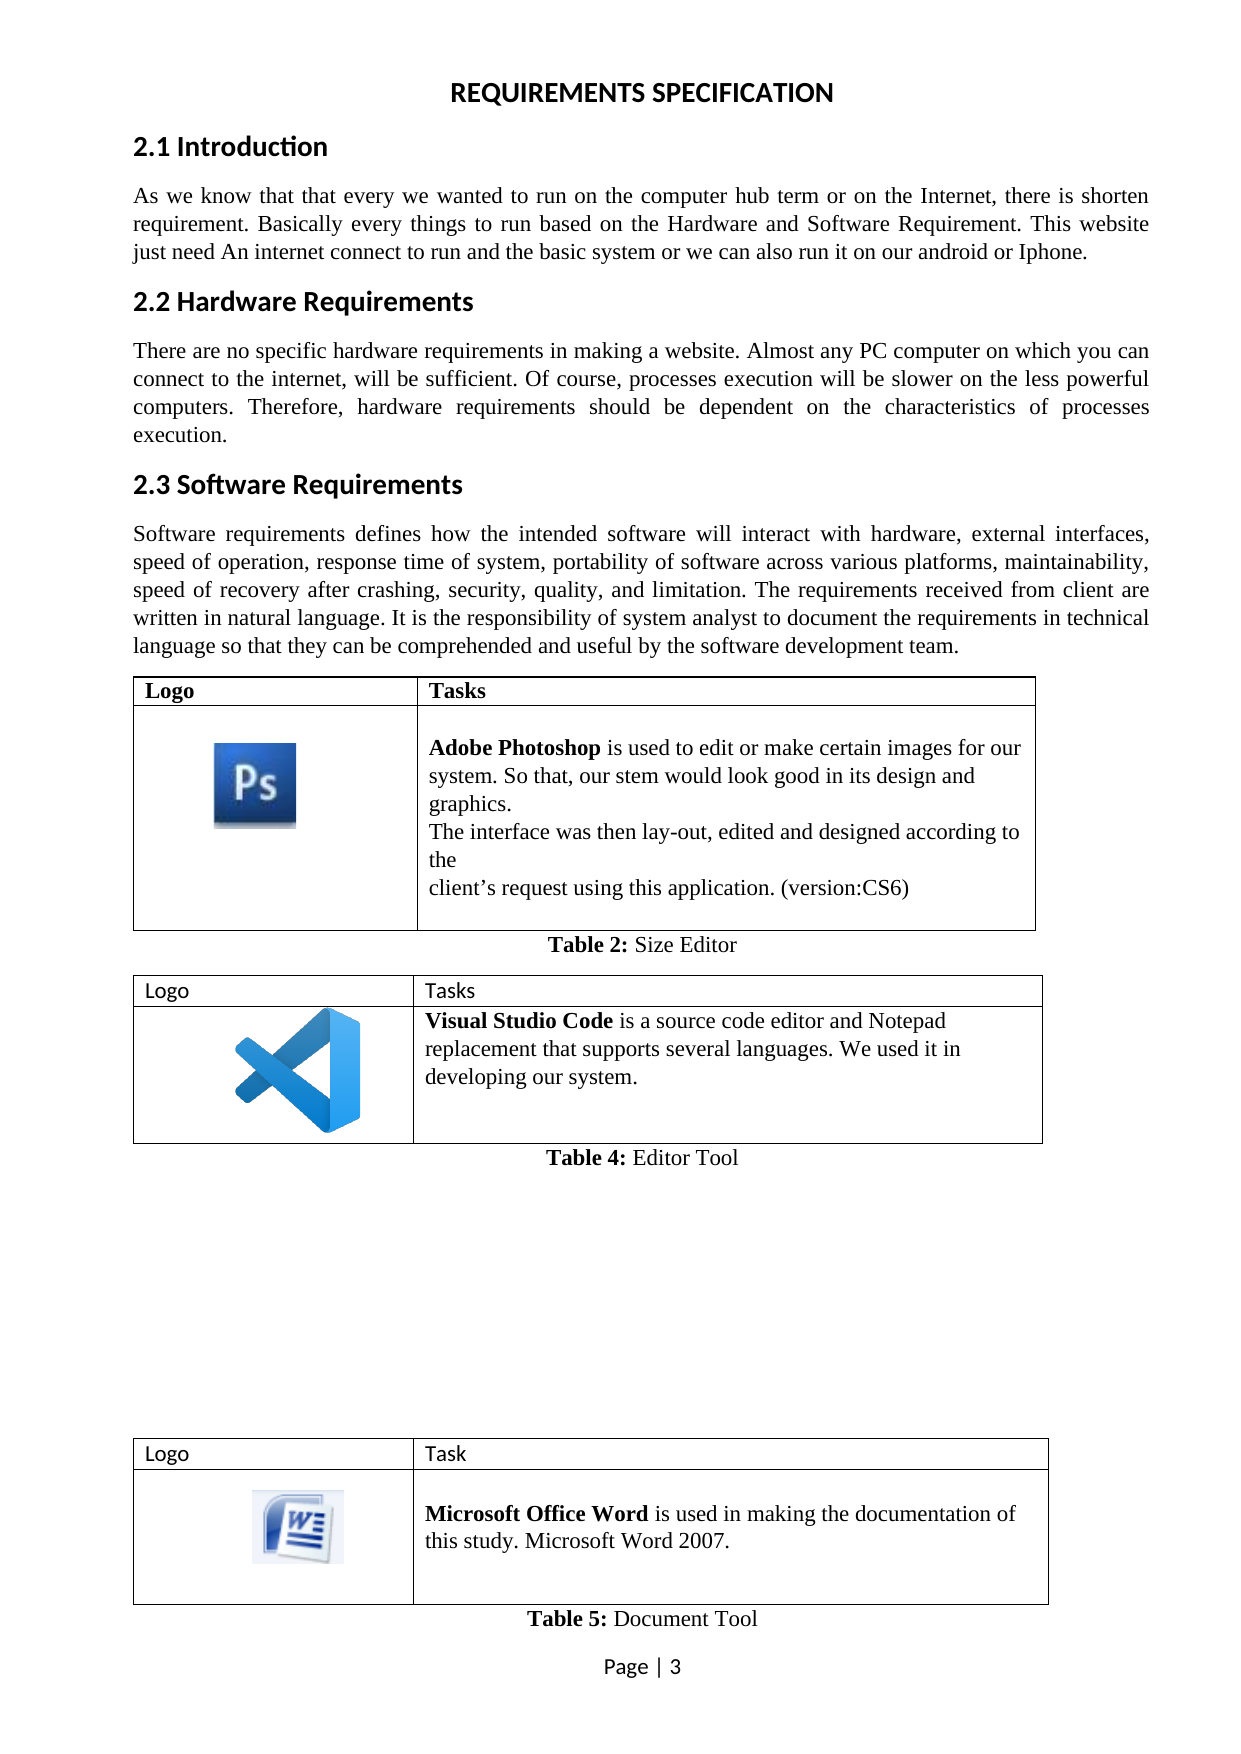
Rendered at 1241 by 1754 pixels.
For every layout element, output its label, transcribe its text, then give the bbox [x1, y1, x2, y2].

table_cell [134, 1007, 413, 1143]
table_cell [134, 1470, 413, 1603]
text Table 5: Document Tool [133, 1604, 1152, 1631]
text REQUIREMENTS SPECIFICATION [133, 74, 1152, 109]
text 2.3 Software Requirements [133, 466, 1152, 501]
table_cell Adobe Photoshop is used to edit or make certain images for our system. So that, our stem would look good in its design and graphics. The interface was then lay-out, edited and designed according to the client’s request using this application. (version:CS6) [418, 706, 1035, 930]
table_header Tasks [418, 678, 1035, 705]
table_cell Microsoft Office Word is used in making the documentation of this study. Microsoft Word 2007. [414, 1470, 1048, 1603]
table_header Task [414, 1439, 1048, 1469]
text 2.1 Introduction [133, 128, 1152, 164]
text As we know that that every we wanted to run on the computer hub term or on the Internet, there is shorten requirement. Basically every things to run based on the Hardware and Software Requirement. This website just need An internet connect to run and the basic system or we can also run it on our android or Iphone. [133, 183, 1152, 265]
text Software requirements defines how the intended software will interact with hardware, external interfaces, speed of operation, response time of system, portability of software across various platforms, maintainability, speed of recovery after crashing, security, quality, and limitation. The requirements received from client are written in natural language. It is the responsibility of system analyst to document the requirements in technical language so that they can be comprehended and useful by the software development team. [133, 520, 1152, 658]
text 2.2 Hardware Requirements [133, 283, 1152, 319]
table_cell [134, 706, 417, 930]
picture [252, 1490, 345, 1564]
table_header Logo [134, 1439, 413, 1469]
text Table 2: Size Editor [133, 931, 1152, 957]
table_header Tasks [414, 976, 1042, 1006]
table_cell Visual Studio Code is a source code editor and Notepad replacement that supports several languages. We used it in developing our system. [414, 1007, 1042, 1143]
picture [235, 1007, 361, 1133]
table_header Logo [134, 678, 417, 705]
text There are no specific hardware requirements in making a website. Almost any PC computer on which you can connect to the internet, will be sufficient. Of course, processes execution will be slower on the less powerful computers. Therefore, hardware requirements should be dependent on the characteristics of processes execution. [133, 337, 1152, 447]
picture [213, 743, 297, 829]
text Table 4: Editor Tool [133, 1144, 1152, 1171]
table_header Logo [134, 976, 413, 1006]
